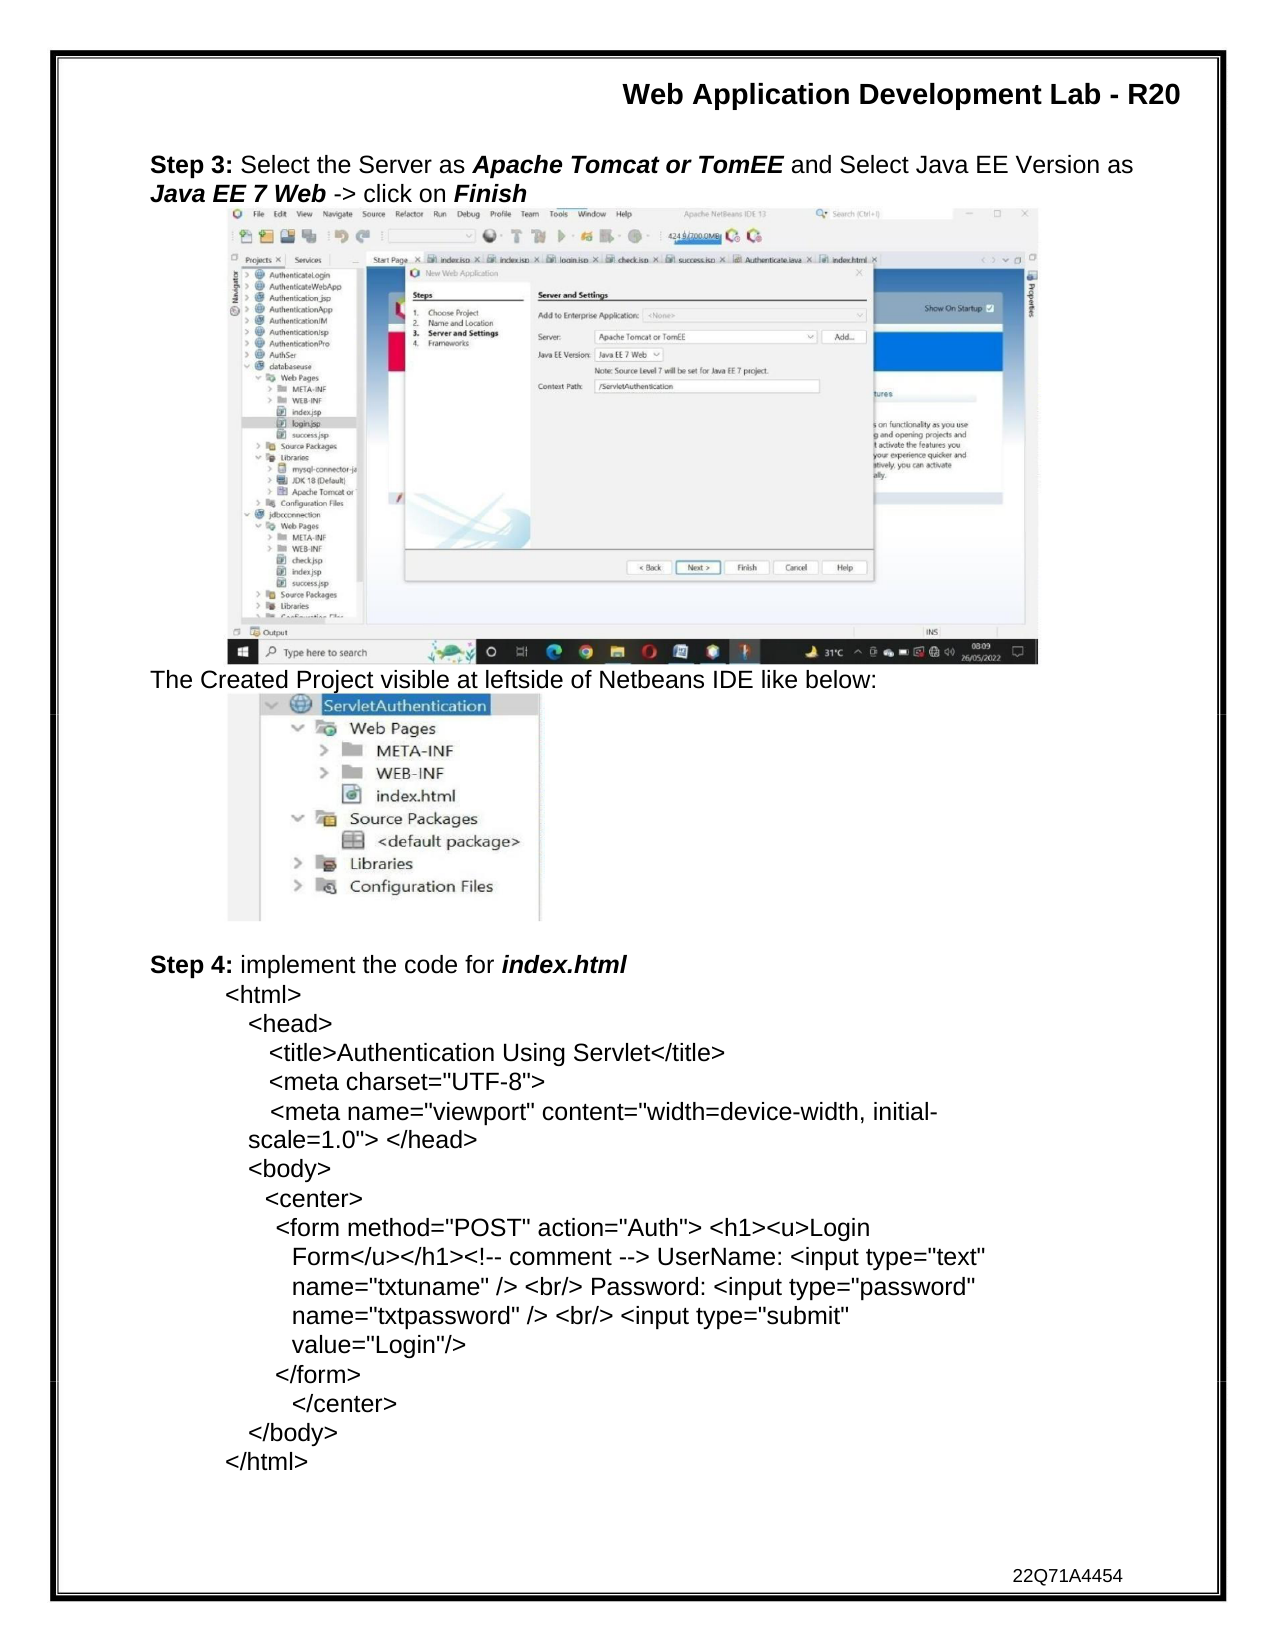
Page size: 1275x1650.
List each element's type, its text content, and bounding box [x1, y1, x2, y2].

text Web Application Development Lab - R20 [150, 77, 1181, 111]
text 22Q71A4454 [1012, 1565, 1181, 1587]
text <title>Authentication Using Servlet</title> [269, 1038, 1181, 1067]
text </center> [292, 1389, 1181, 1417]
text <meta charset="UTF-8"> [269, 1067, 1181, 1096]
picture [47, 47, 1228, 1603]
text </html> [225, 1447, 1181, 1476]
text <meta name="viewport" content="width=device-width, initial-scale=1.0"> </head> [248, 1097, 1062, 1154]
text <html> [225, 979, 1181, 1008]
text The Created Project visible at leftside of Netbeans IDE like below: [150, 664, 1181, 693]
text <body> [248, 1154, 1181, 1183]
text Step 4: implement the code for index.html [150, 950, 1181, 979]
text </form> [275, 1360, 1181, 1388]
text <form method="POST" action="Auth"> <h1><u>Login Form</u></h1><!-- comment --> UserName: <input type="text" name="txtuname" /> <br/> Password: <input type="password" name="txtpassword" /> <br/> <input type="submit" value="Login"/> [275, 1213, 1008, 1359]
text <head> [248, 1009, 1181, 1037]
text </body> [248, 1418, 1181, 1447]
text <center> [264, 1184, 1181, 1213]
text Step 3: Select the Server as Apache Tomcat or TomEE and Select Java EE Version as Java EE 7 Web -> click on Finish [150, 150, 1156, 208]
